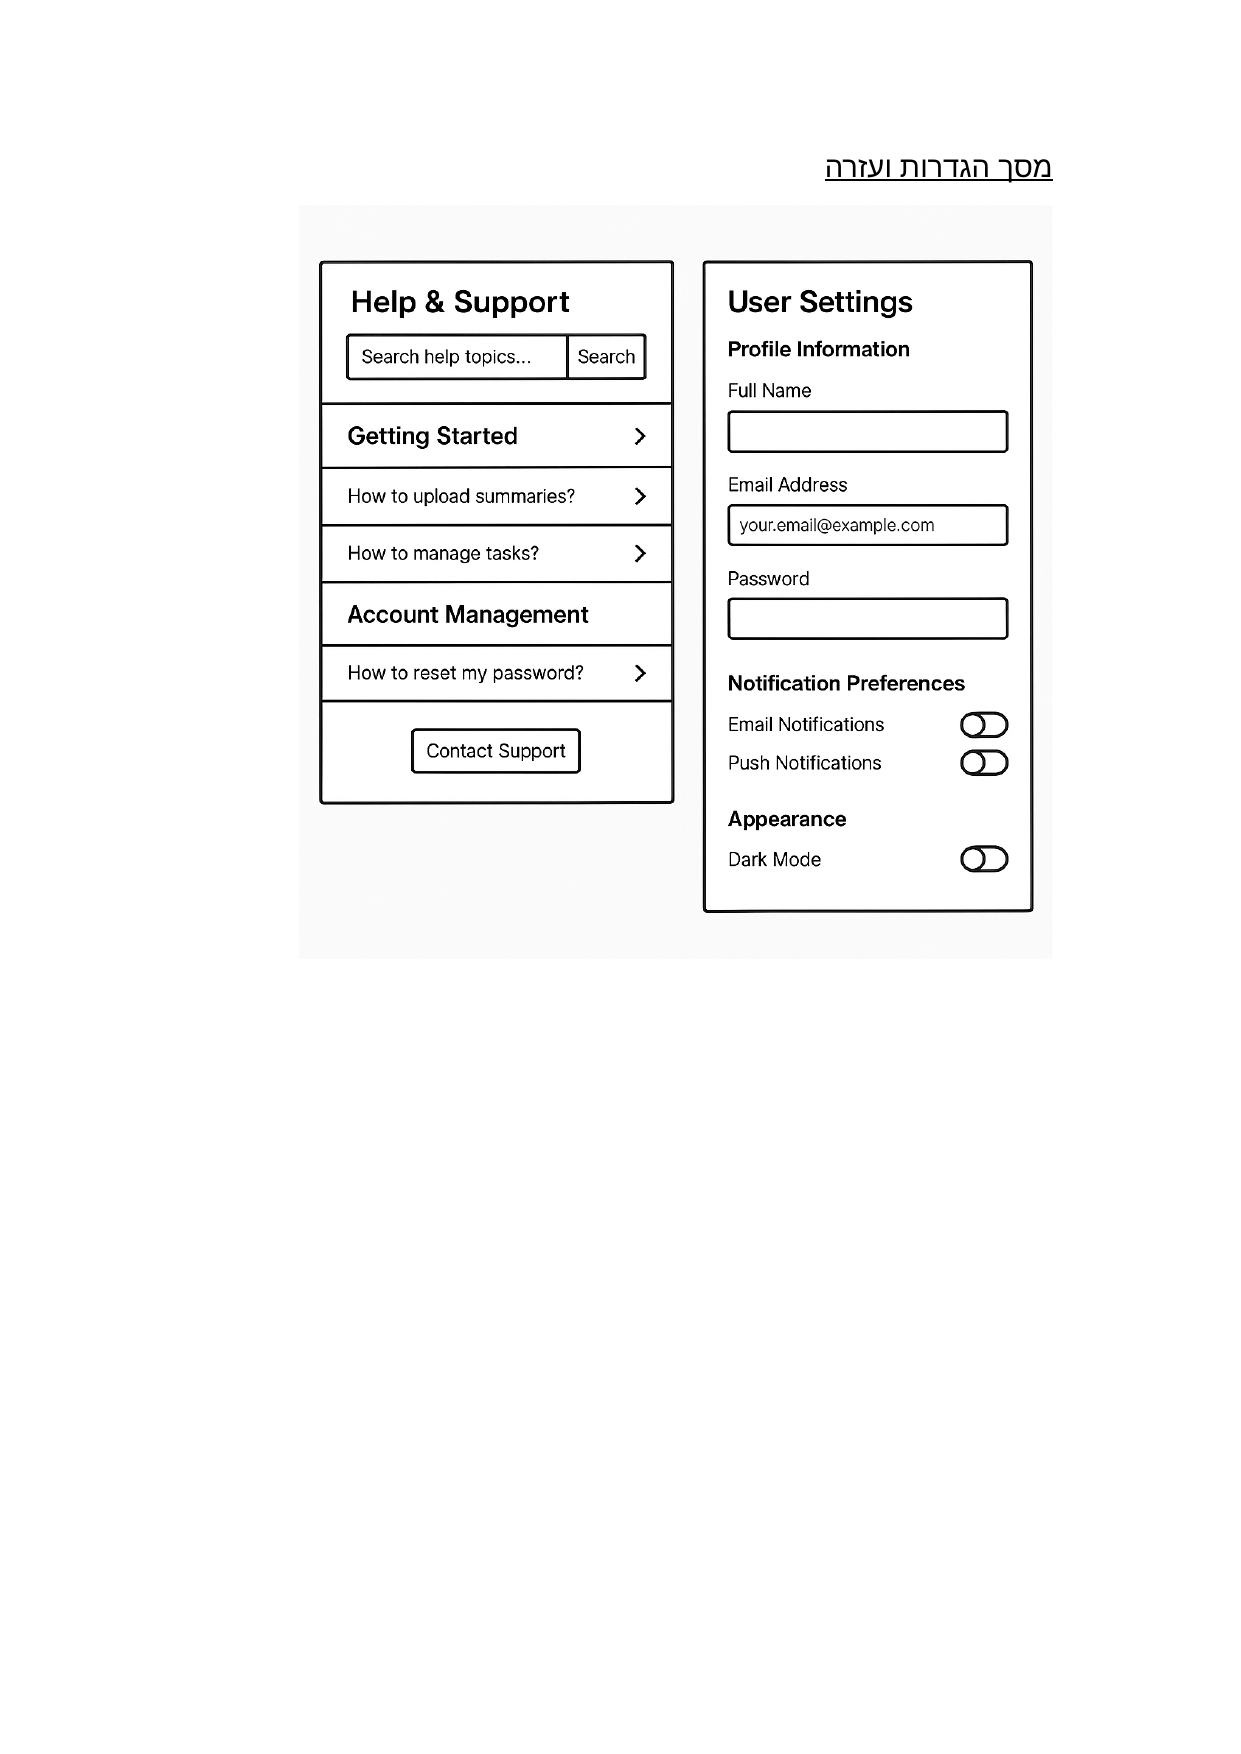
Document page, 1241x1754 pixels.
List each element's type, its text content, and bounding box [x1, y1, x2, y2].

picture [298, 205, 1053, 959]
text מסך הגדרות ועזרה [187, 150, 1053, 183]
